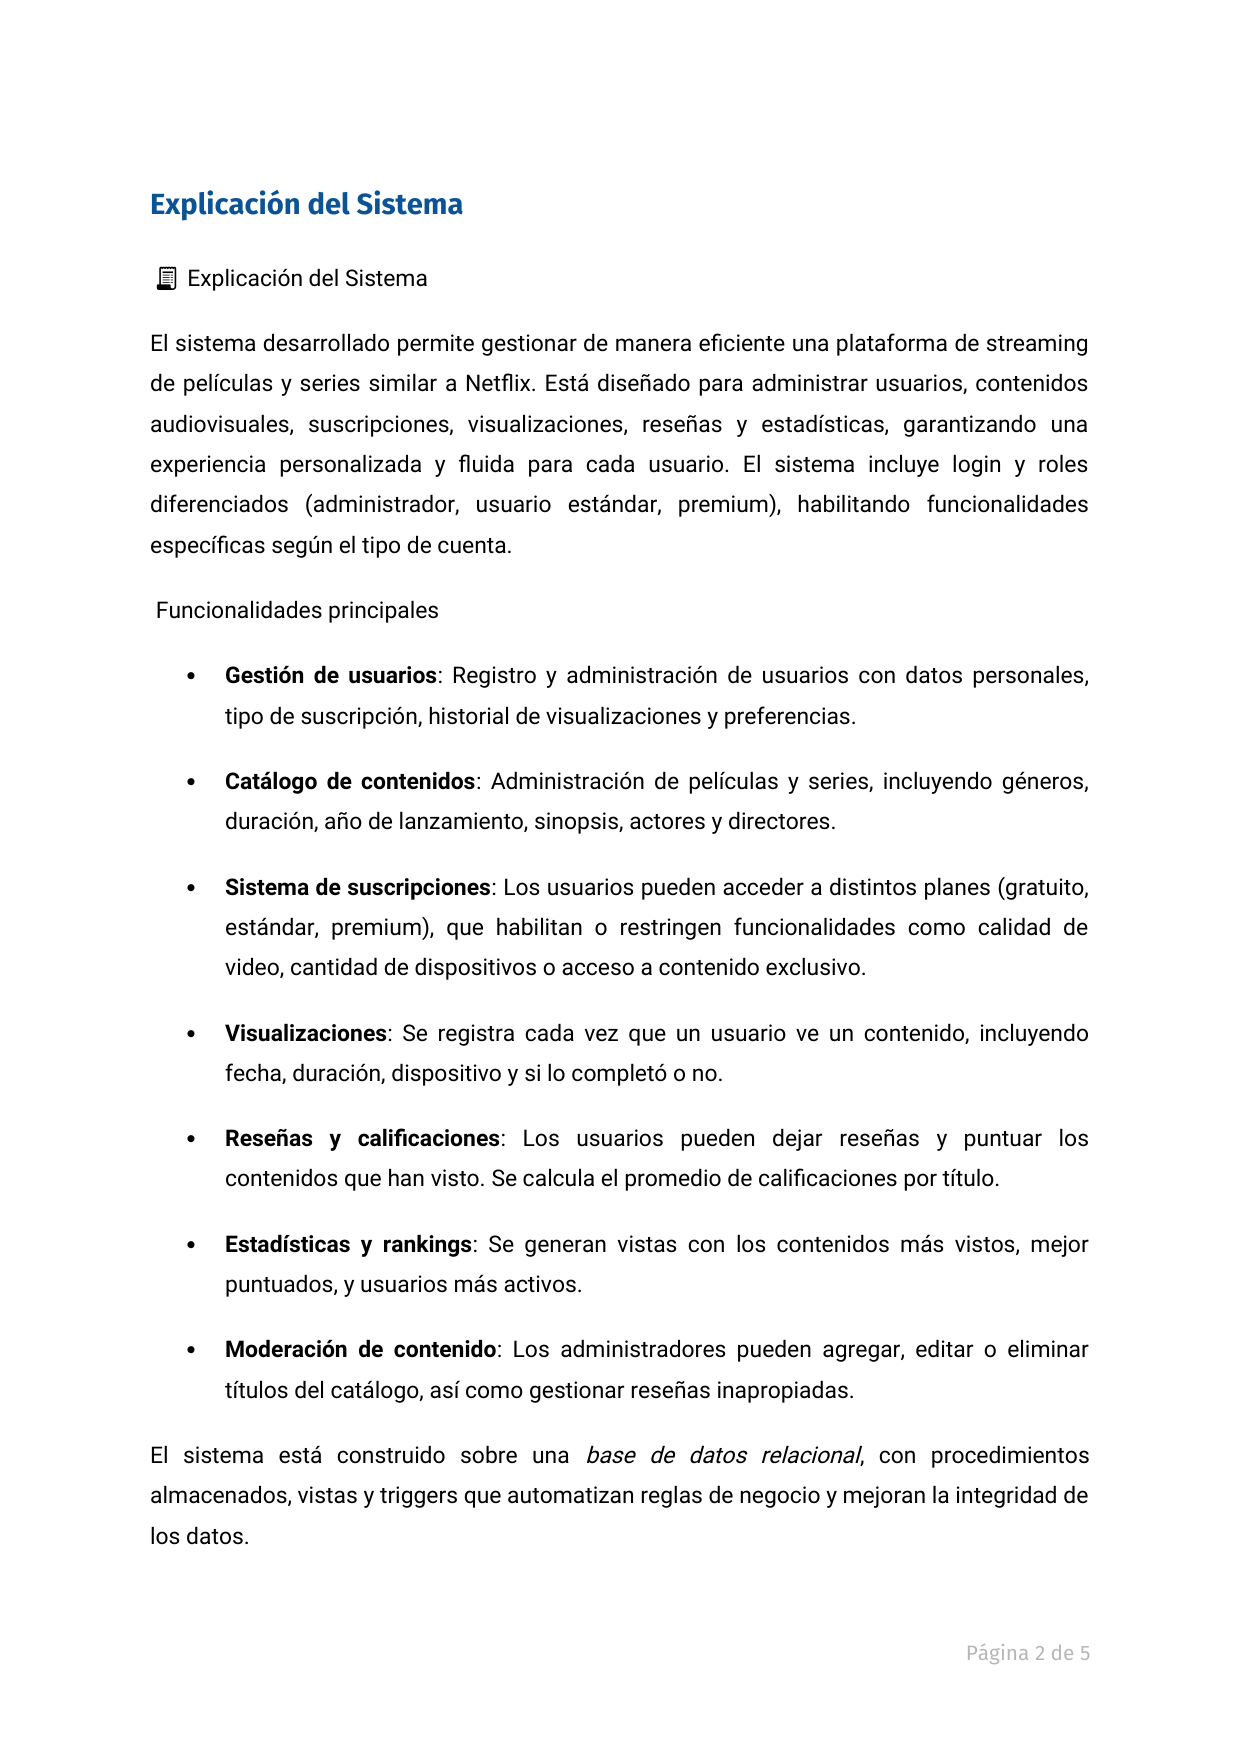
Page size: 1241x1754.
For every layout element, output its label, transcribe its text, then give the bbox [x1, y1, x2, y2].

text El sistema está construido sobre una base de datos relacional, con procedimientos almacenados, vistas y triggers que automatizan reglas de negocio y mejoran la integridad de los datos. [150, 1442, 1090, 1550]
list Gestión de usuarios: Registro y administración de usuarios con datos personales, tipo de suscripción, historial de visualizaciones y preferencias. [187, 662, 1090, 730]
list Visualizaciones: Se registra cada vez que un usuario ve un contenido, incluyendo fecha, duración, dispositivo y si lo completó o no. [187, 1020, 1090, 1087]
list Moderación de contenido: Los administradores pueden agregar, editar o eliminar títulos del catálogo, así como gestionar reseñas inapropiadas. [187, 1337, 1090, 1404]
list Reseñas y calificaciones: Los usuarios pueden dejar reseñas y puntuar los contenidos que han visto. Se calcula el promedio de calificaciones por título. [187, 1125, 1090, 1192]
text Funcionalidades principales [150, 597, 1090, 624]
list Catálogo de contenidos: Administración de películas y series, incluyendo géneros, duración, año de lanzamiento, sinopsis, actores y directores. [187, 768, 1090, 835]
text 🧾 Explicación del Sistema [150, 265, 1090, 292]
list Sistema de suscripciones: Los usuarios pueden acceder a distintos planes (gratuito, estándar, premium), que habilitan o restringen funcionalidades como calidad de video, cantidad de dispositivos o acceso a contenido exclusivo. [187, 874, 1090, 981]
text El sistema desarrollado permite gestionar de manera eficiente una plataforma de streaming de películas y series similar a Netflix. Está diseñado para administrar usuarios, contenidos audiovisuales, suscripciones, visualizaciones, reseñas y estadísticas, garantizando una experiencia personalizada y fluida para cada usuario. El sistema incluye login y roles diferenciados (administrador, usuario estándar, premium), habilitando funcionalidades específicas según el tipo de cuenta. [150, 330, 1090, 559]
list Estadísticas y rankings: Se generan vistas con los contenidos más vistos, mejor puntuados, y usuarios más activos. [187, 1231, 1090, 1298]
subtitle Explicación del Sistema [150, 187, 1090, 222]
